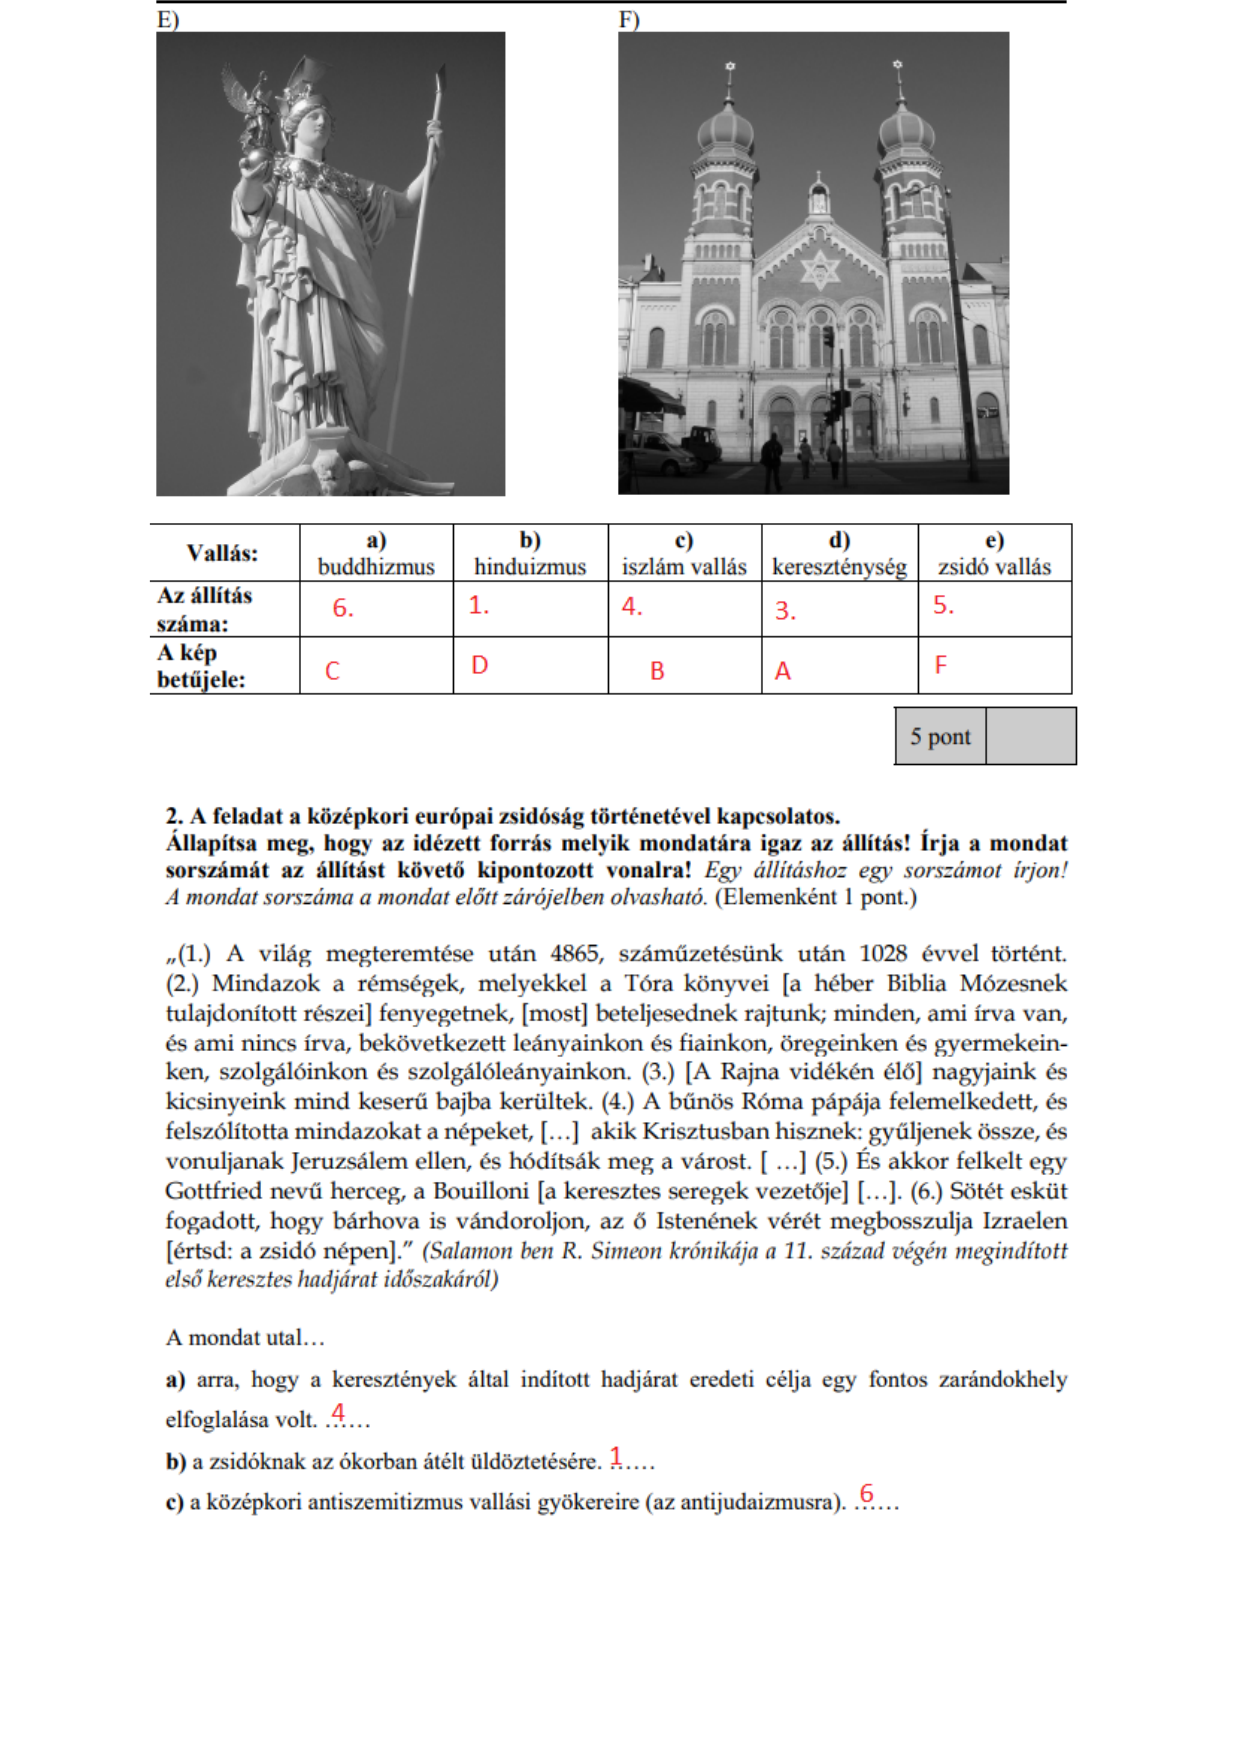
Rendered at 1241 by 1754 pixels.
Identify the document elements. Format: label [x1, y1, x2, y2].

picture [149, 0, 1091, 773]
picture [149, 791, 1091, 1544]
